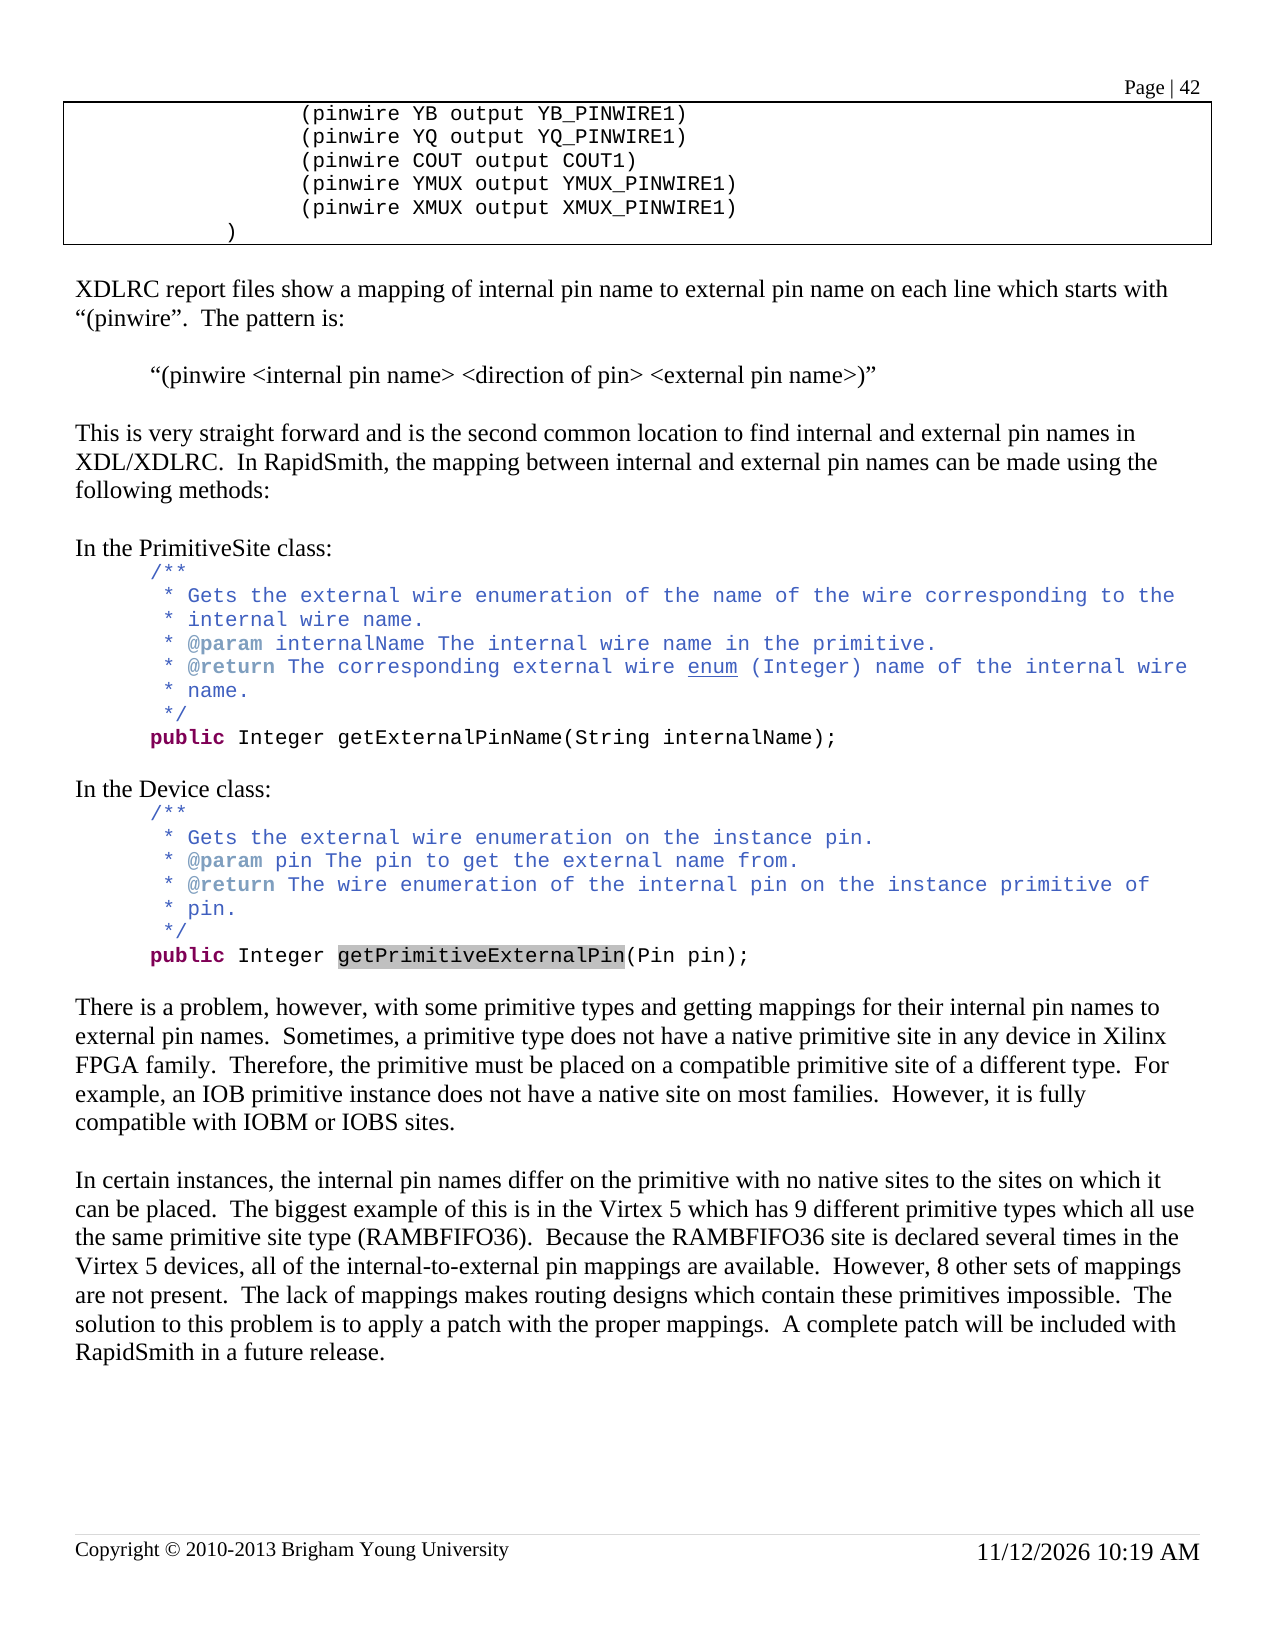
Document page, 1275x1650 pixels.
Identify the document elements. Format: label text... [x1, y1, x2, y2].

text * Gets the external wire enumeration on the instance pin. [75, 827, 1200, 851]
text * Gets the external wire enumeration of the name of the wire corresponding to the [75, 585, 1200, 609]
text /** [75, 803, 1200, 827]
text public Integer getExternalPinName(String internalName); [75, 727, 1200, 751]
text * @param pin The pin to get the external name from. [75, 851, 1200, 874]
text XDLRC report files show a mapping of internal pin name to external pin name on each line which starts with “(pinwire”. The pattern is: [75, 274, 1200, 332]
text In the Device class: [75, 774, 1200, 803]
text There is a problem, however, with some primitive types and getting mappings for their internal pin names to external pin names. Sometimes, a primitive type does not have a native primitive site in any device in Xilinx FPGA family. Therefore, the primitive must be placed on a compatible primitive site of a different type. For example, an IOB primitive instance does not have a native site on most families. However, it is fully compatible with IOBM or IOBS sites. [75, 992, 1200, 1136]
text public Integer getPrimitiveExternalPin(Pin pin); [625, 945, 1200, 969]
text “(pinwire <internal pin name> <direction of pin> <external pin name>)” [75, 360, 1200, 389]
text * @return The wire enumeration of the internal pin on the instance primitive of [75, 874, 1200, 898]
text /** [75, 562, 1200, 585]
text public Integer getPrimitiveExternalPin(Pin pin); [75, 945, 338, 969]
text */ [75, 921, 1200, 945]
text * pin. [75, 898, 1200, 921]
text * @param internalName The internal wire name in the primitive. [75, 633, 1200, 656]
text * @return The corresponding external wire enum (Integer) name of the internal wire [75, 656, 1200, 680]
text * name. [75, 680, 1200, 703]
text * internal wire name. [75, 609, 1200, 633]
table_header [64, 103, 1211, 244]
text This is very straight forward and is the second common location to find internal and external pin names in XDL/XDLRC. In RapidSmith, the mapping between internal and external pin names can be made using the following methods: [75, 418, 1200, 504]
text In the PrimitiveSite class: [75, 533, 1200, 562]
text In certain instances, the internal pin names differ on the primitive with no native sites to the sites on which it can be placed. The biggest example of this is in the Virtex 5 which has 9 different primitive types which all use the same primitive site type (RAMBFIFO36). Because the RAMBFIFO36 site is declared several times in the Virtex 5 devices, all of the internal-to-external pin mappings are available. However, 8 other sets of mappings are not present. The lack of mappings makes routing designs which contain these primitives impossible. The solution to this problem is to apply a patch with the proper mappings. A complete patch will be included with RapidSmith in a future release. [75, 1165, 1200, 1366]
text */ [75, 703, 1200, 727]
